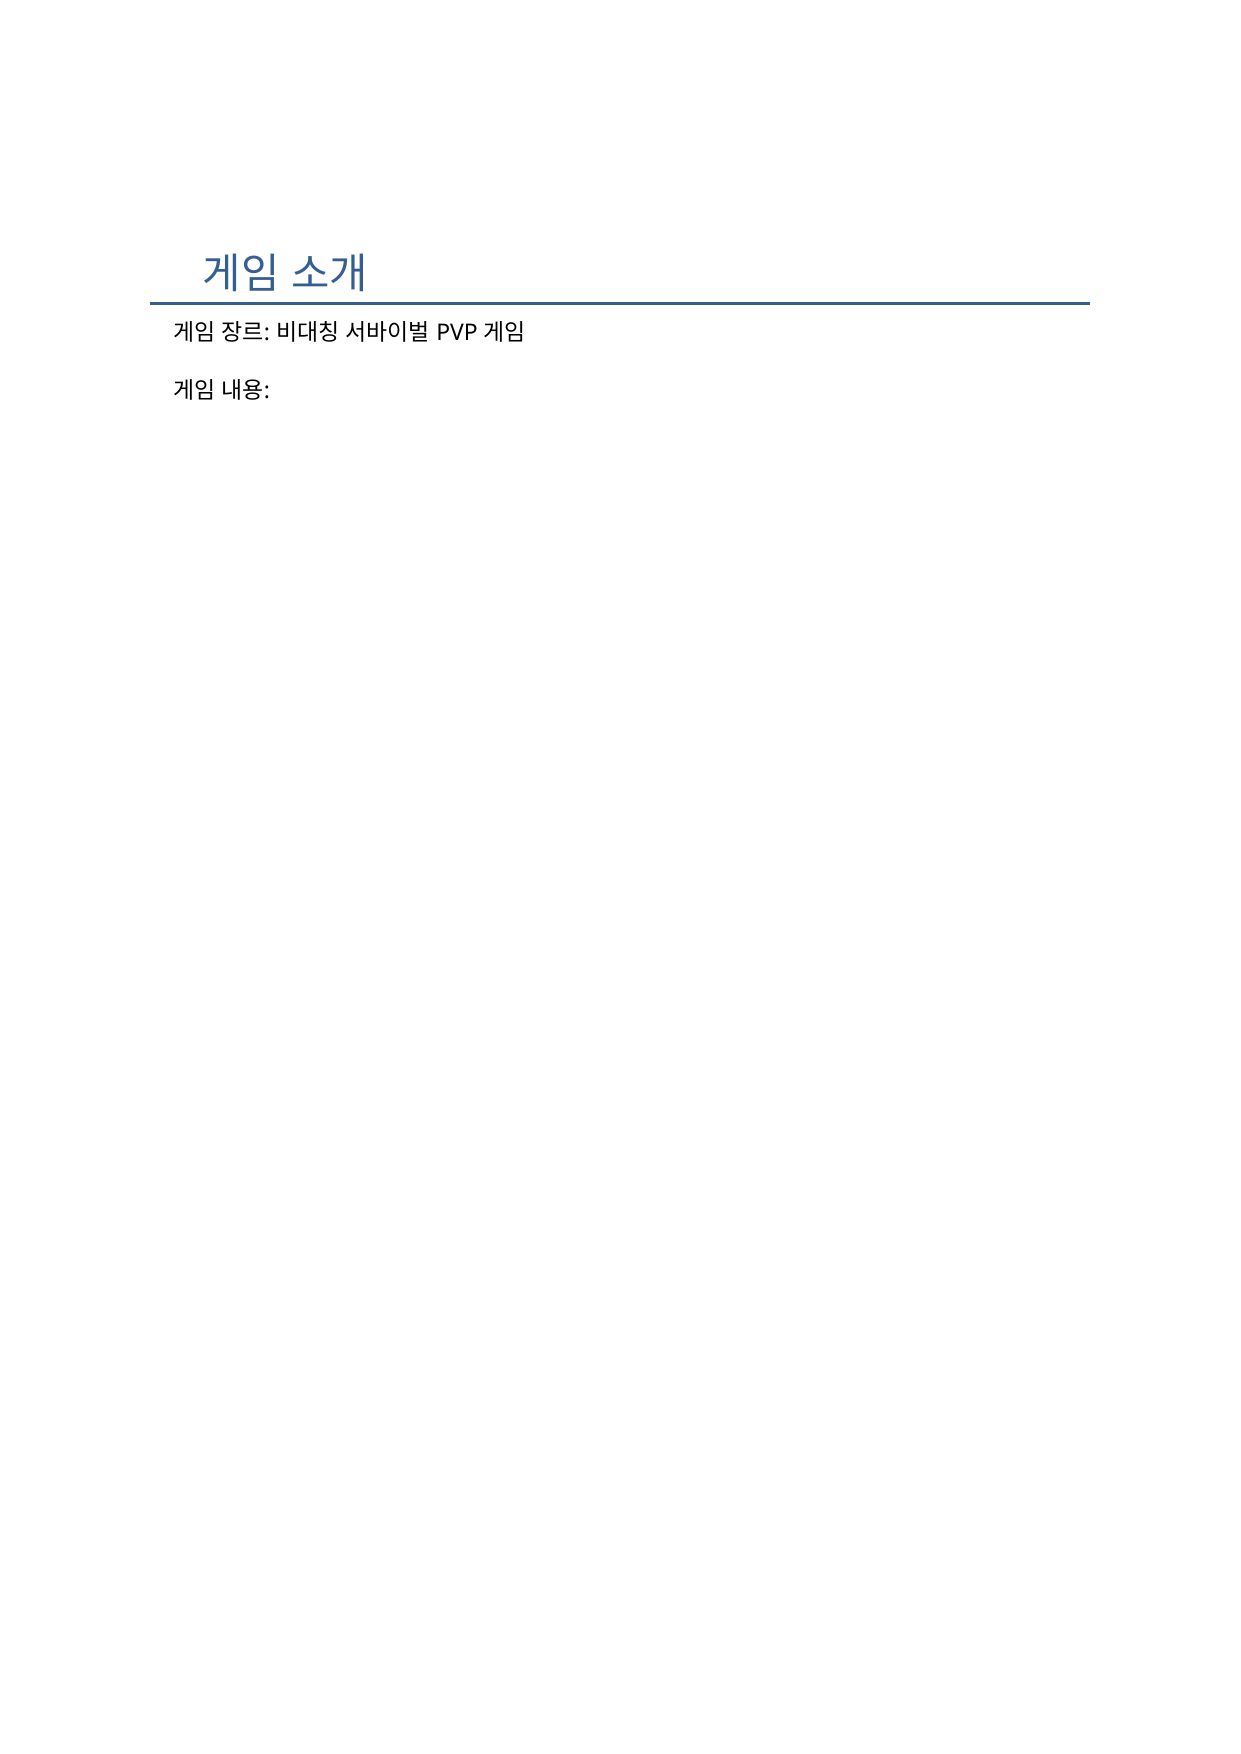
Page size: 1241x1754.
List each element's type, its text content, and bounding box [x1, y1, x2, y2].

text 게임 장르: 비대칭 서바이벌 PVP 게임 [150, 313, 1090, 347]
text 게임 내용: [150, 372, 1090, 405]
subtitle 게임 소개 [150, 240, 1090, 302]
